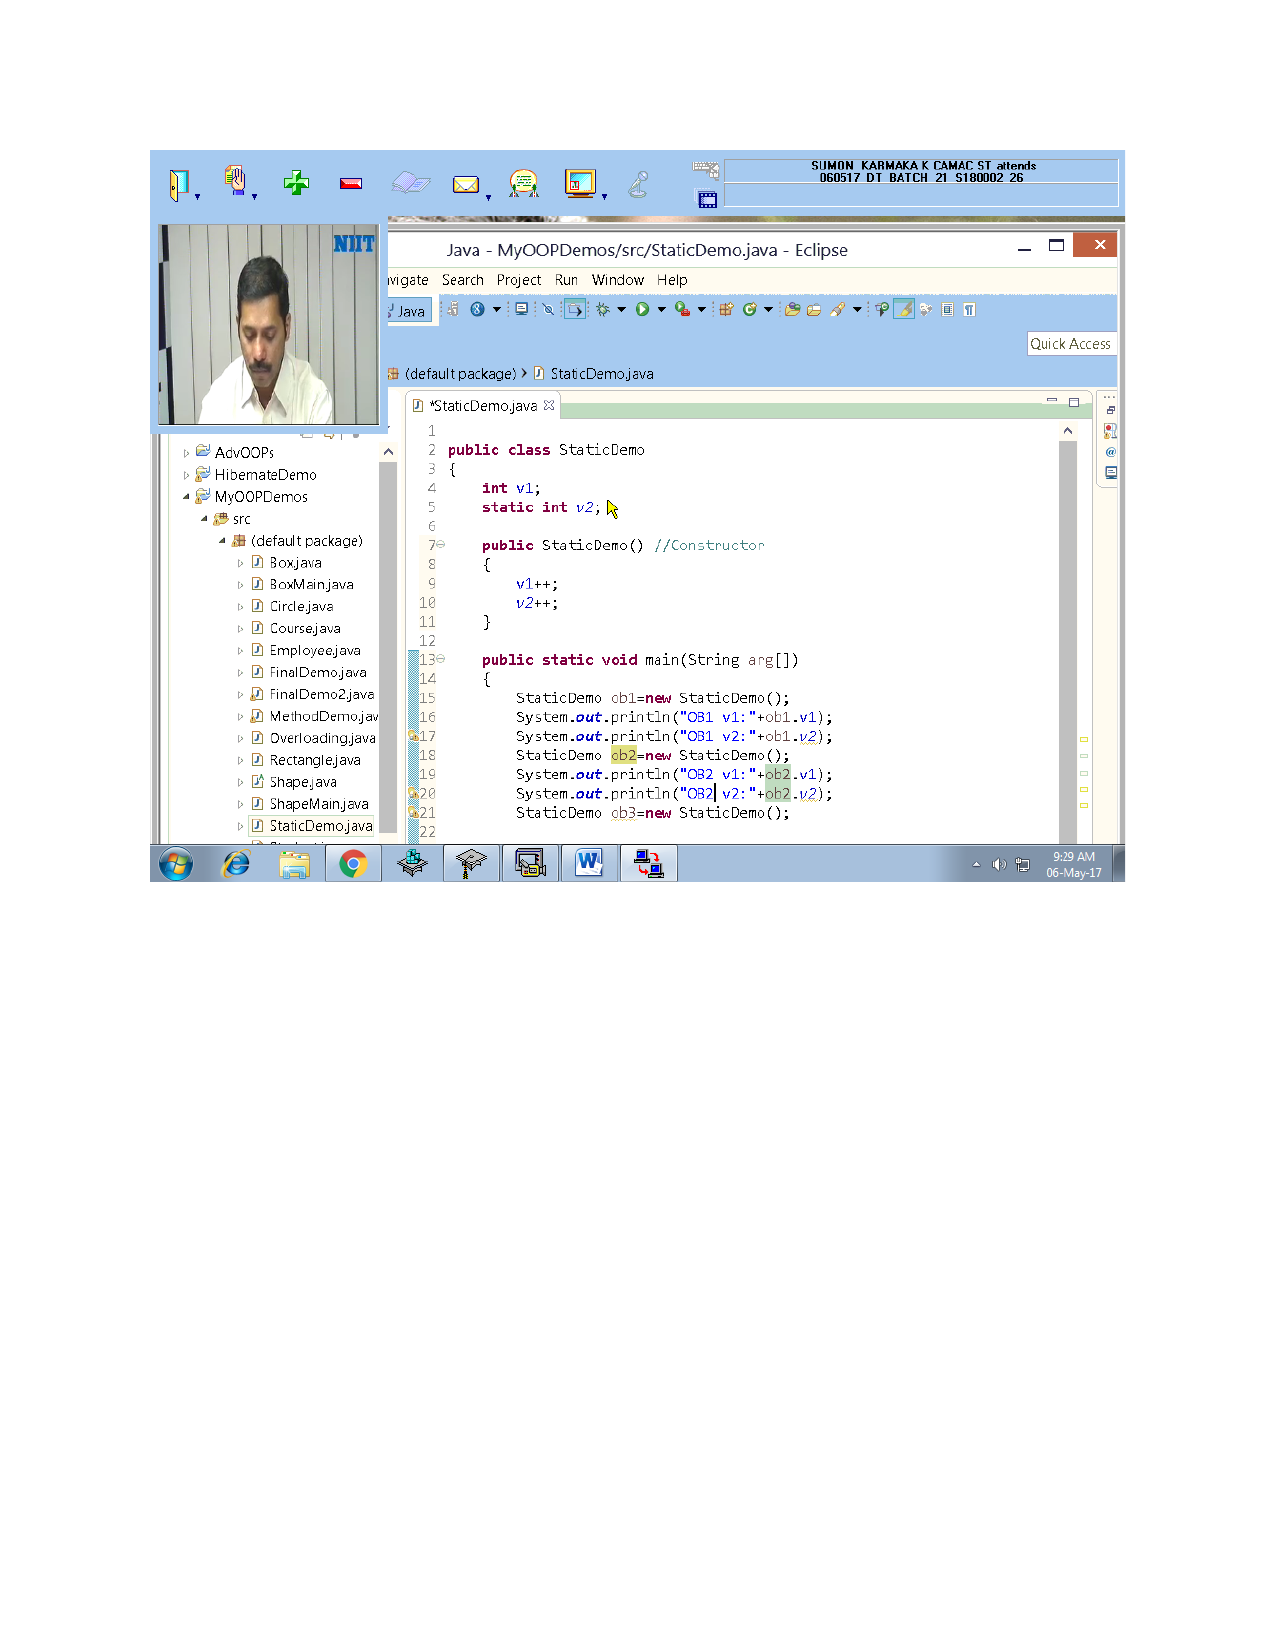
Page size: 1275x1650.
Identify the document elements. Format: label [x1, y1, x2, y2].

picture [150, 150, 1125, 882]
